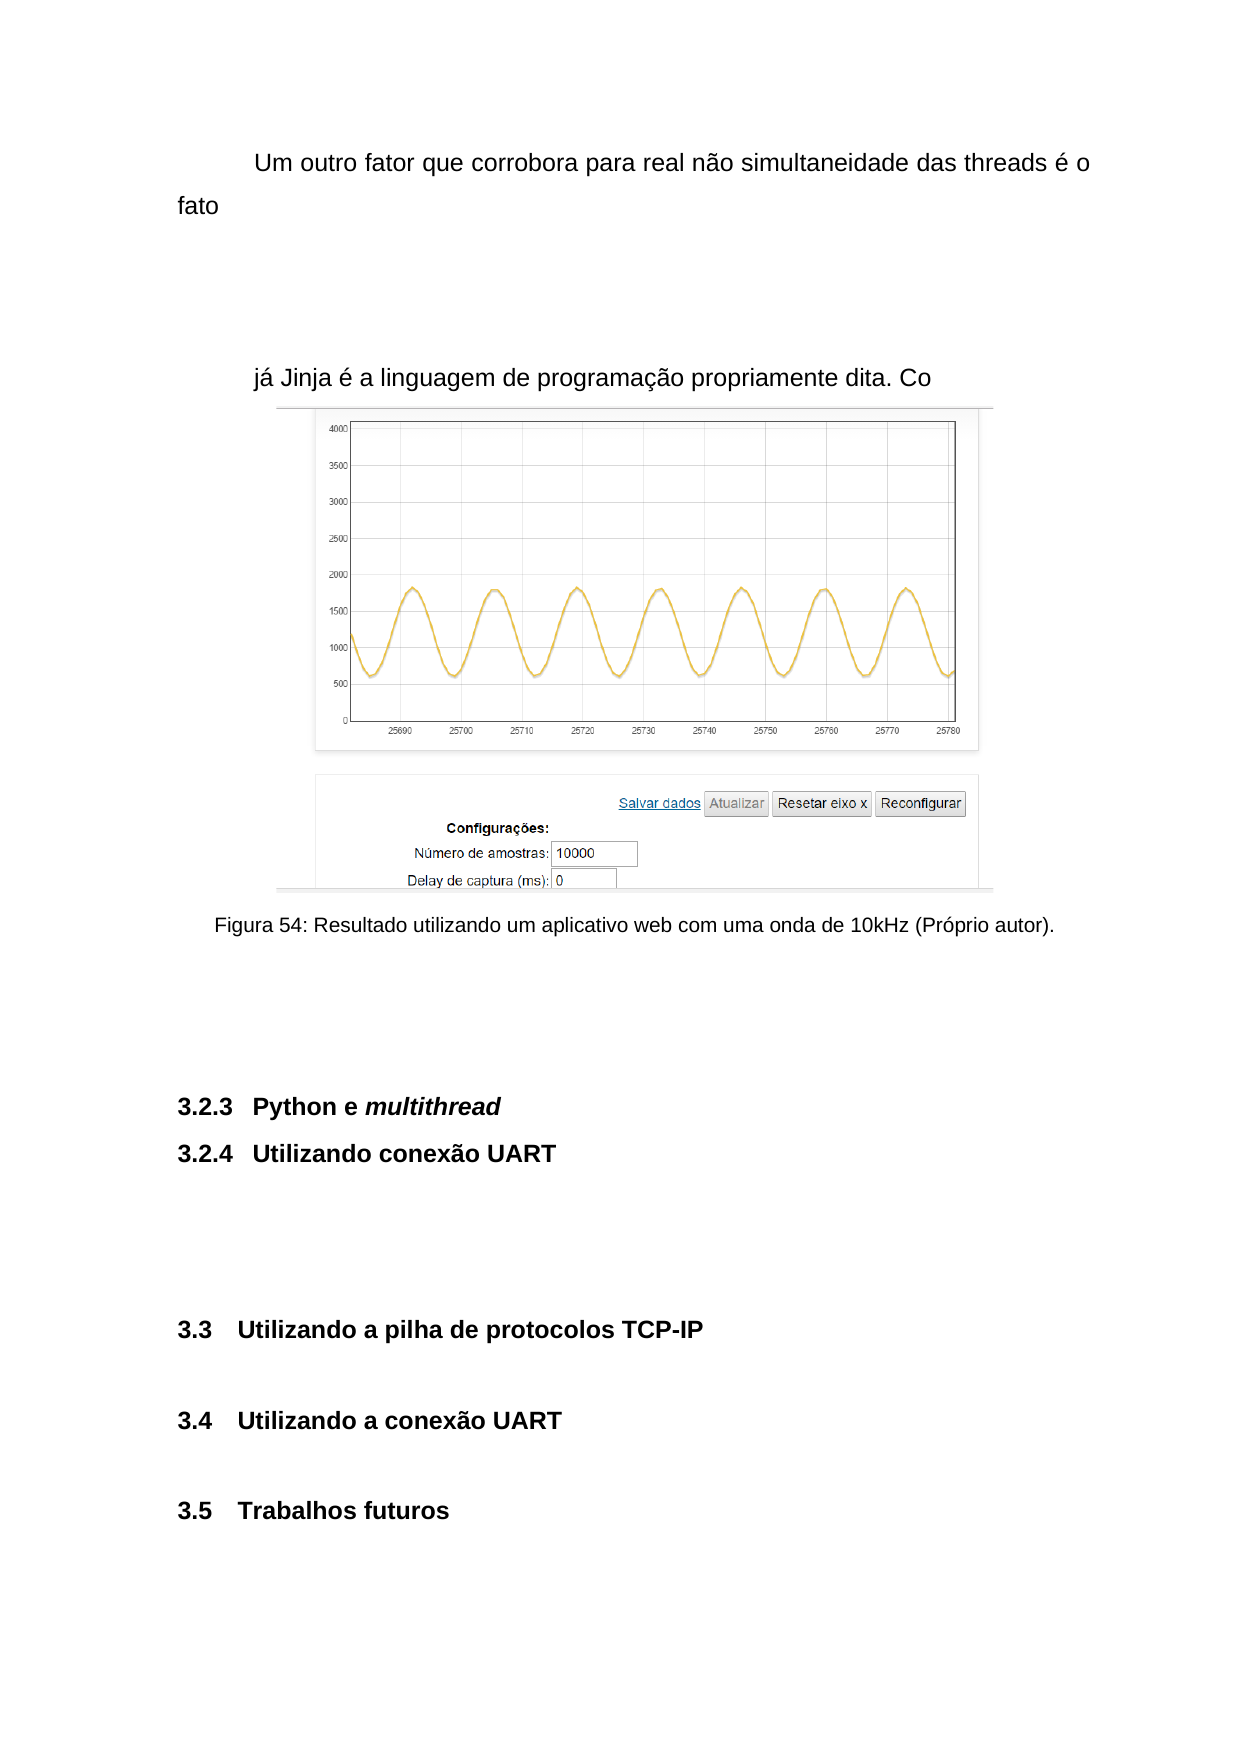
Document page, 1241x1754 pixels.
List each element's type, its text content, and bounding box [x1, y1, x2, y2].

picture [276, 406, 994, 893]
subtitle Trabalhos futuros [177, 1496, 1092, 1525]
text já Jinja é a linguagem de programação propriamente dita. Co [177, 363, 1092, 392]
text Um outro fator que corrobora para real não simultaneidade das threads é o fato [177, 148, 1092, 219]
subtitle Utilizando a conexão UART [177, 1406, 1092, 1435]
subtitle Python e multithread [177, 1092, 1092, 1120]
subtitle Utilizando conexão UART [177, 1139, 1092, 1168]
subtitle Utilizando a pilha de protocolos TCP-IP [177, 1316, 1092, 1344]
